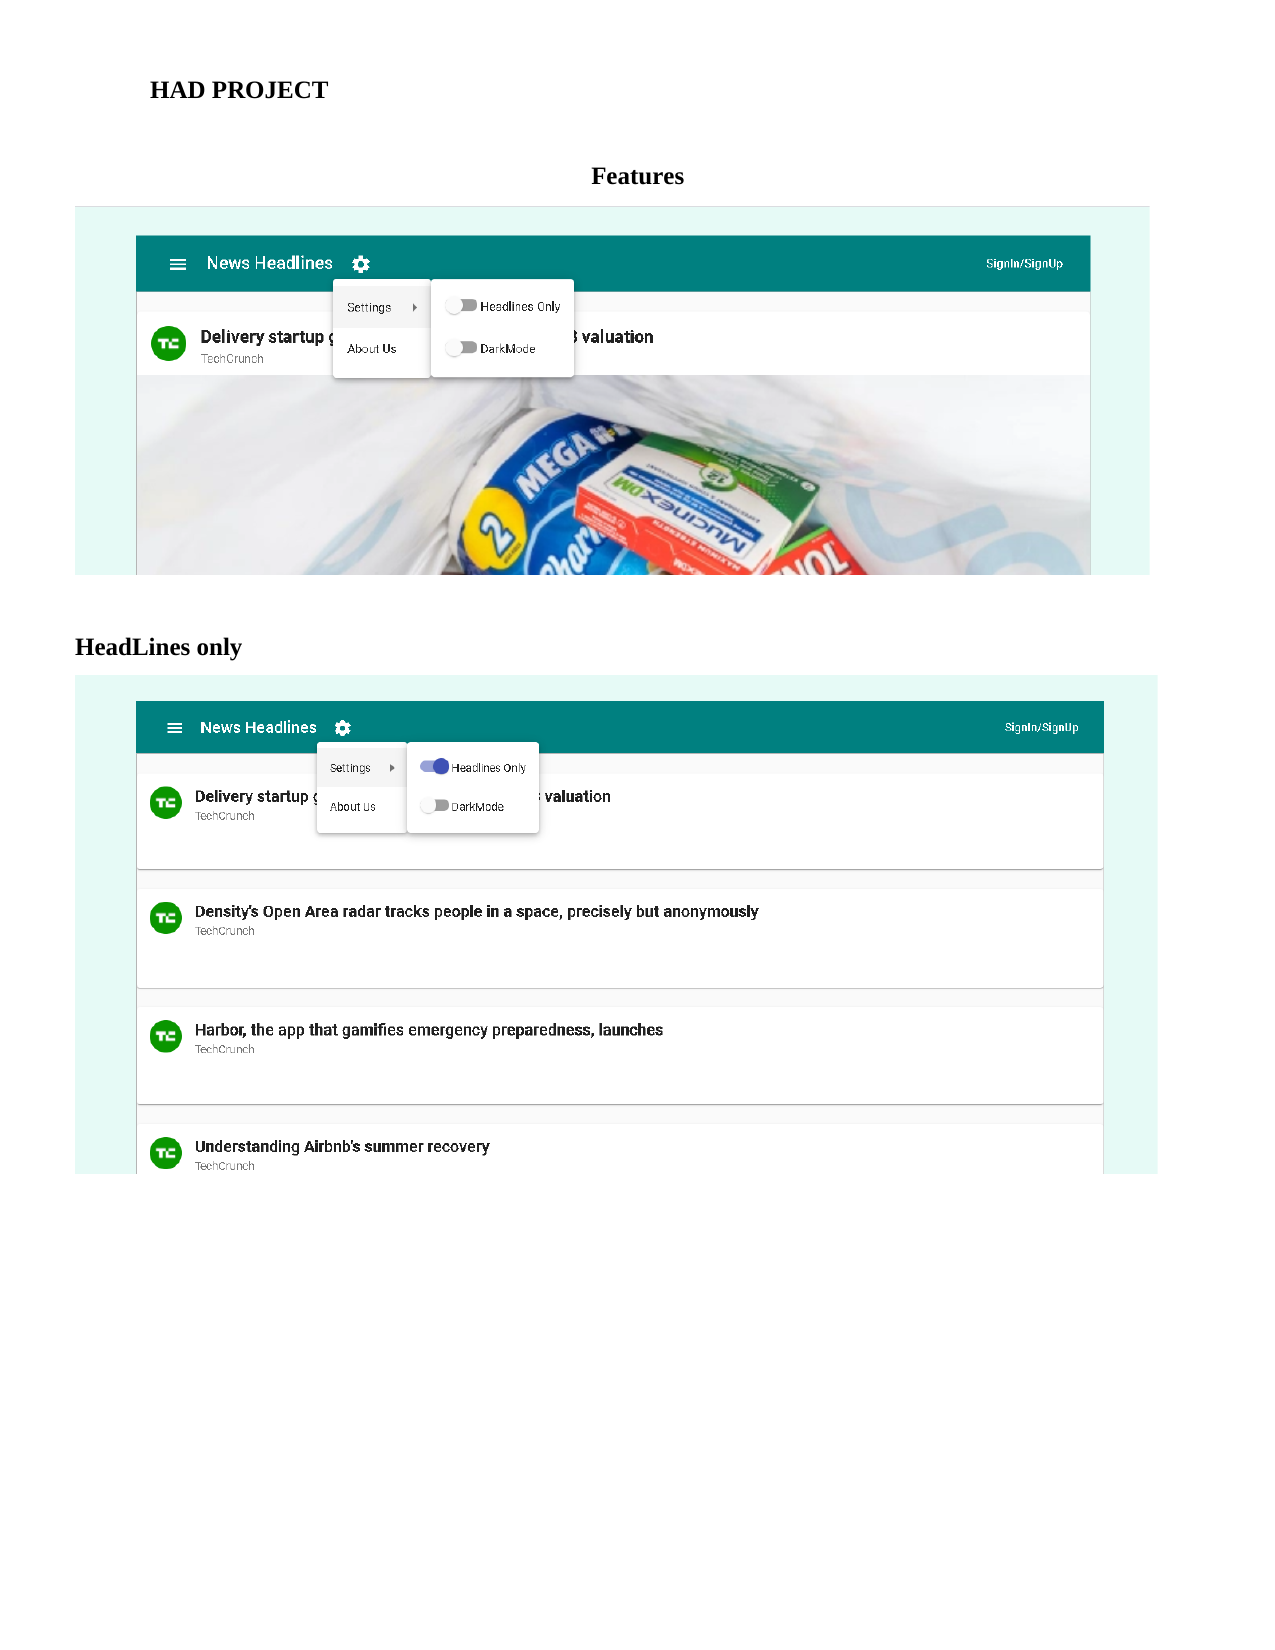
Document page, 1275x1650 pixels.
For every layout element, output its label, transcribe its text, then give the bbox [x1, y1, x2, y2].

picture [624, 566, 629, 575]
picture [75, 204, 1150, 575]
text HeadLines only [75, 632, 1125, 661]
picture [75, 675, 1158, 1174]
subtitle Features [150, 161, 1125, 190]
